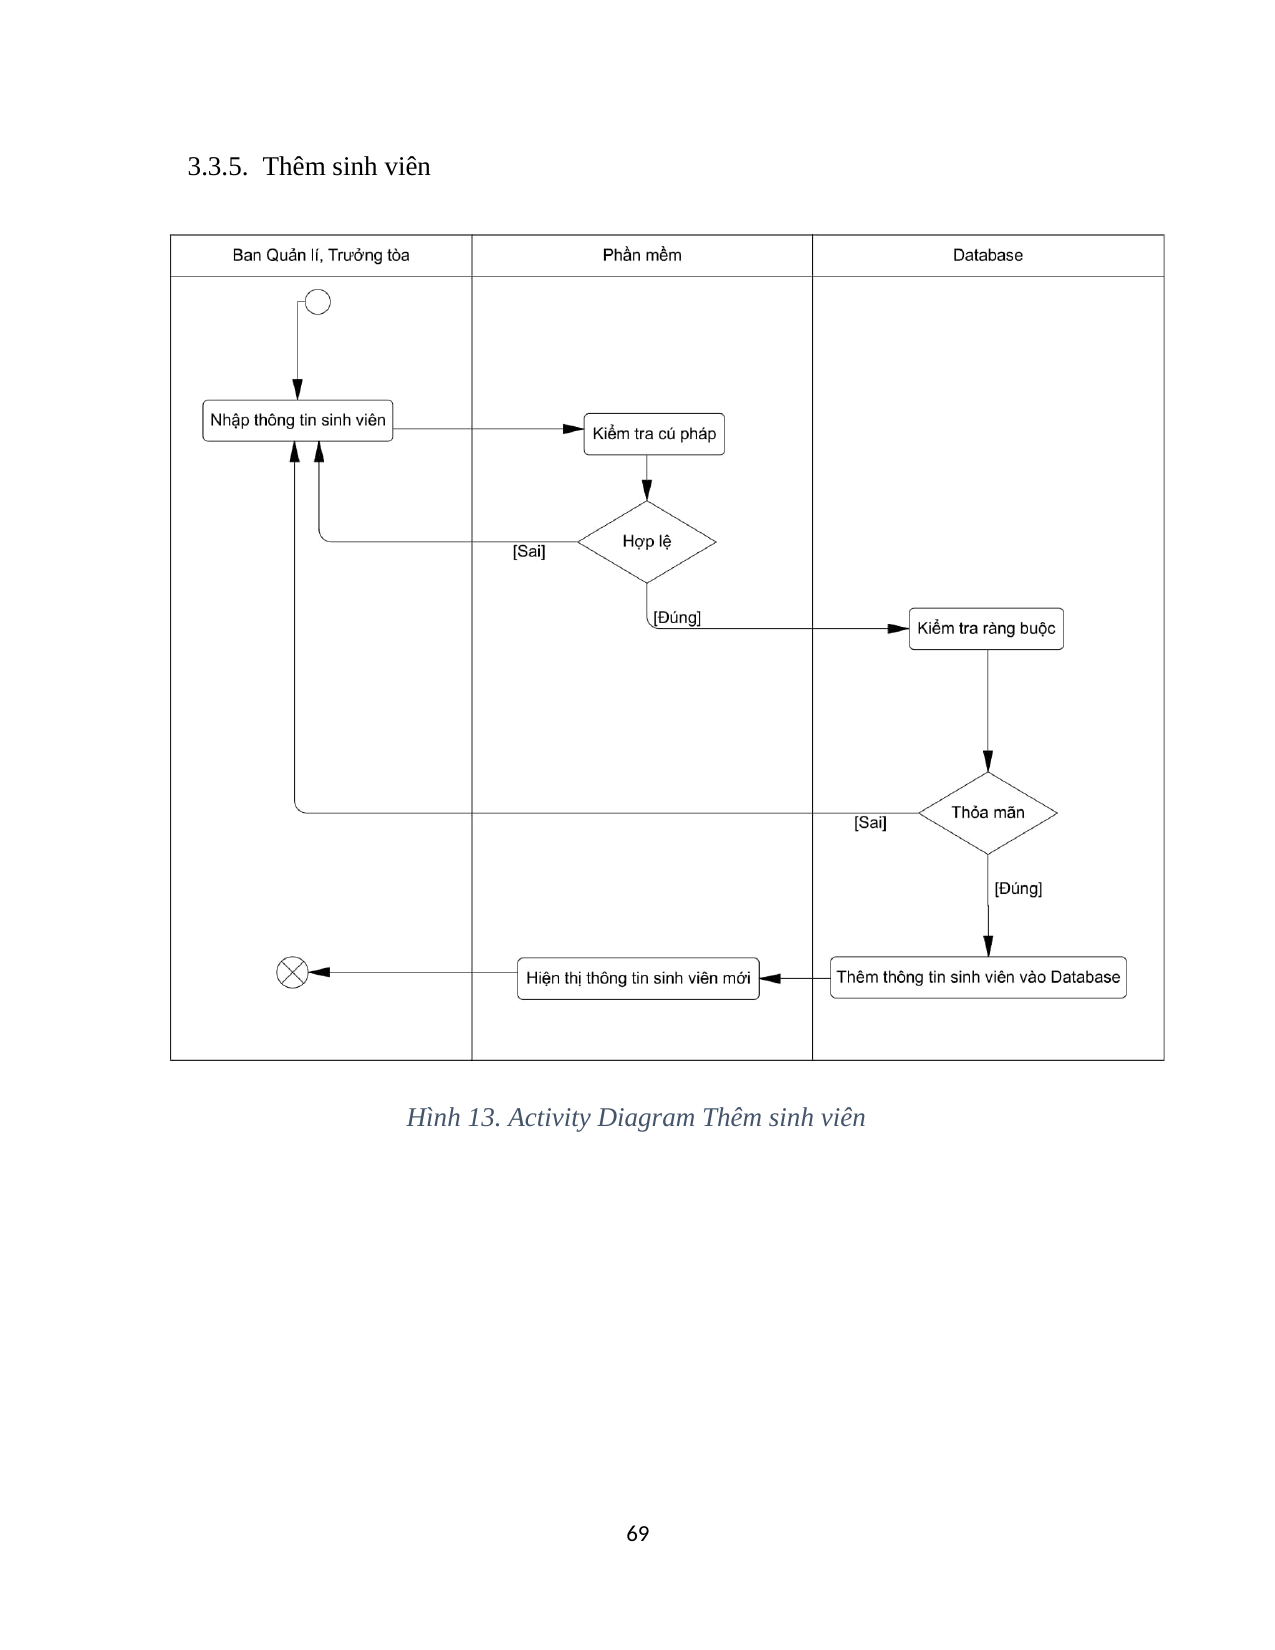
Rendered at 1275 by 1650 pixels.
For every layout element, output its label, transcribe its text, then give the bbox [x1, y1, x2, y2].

picture [150, 213, 1172, 1071]
list Thêm sinh viên [187, 150, 1125, 181]
text Hình 13. Activity Diagram Thêm sinh viên [150, 1101, 1125, 1133]
